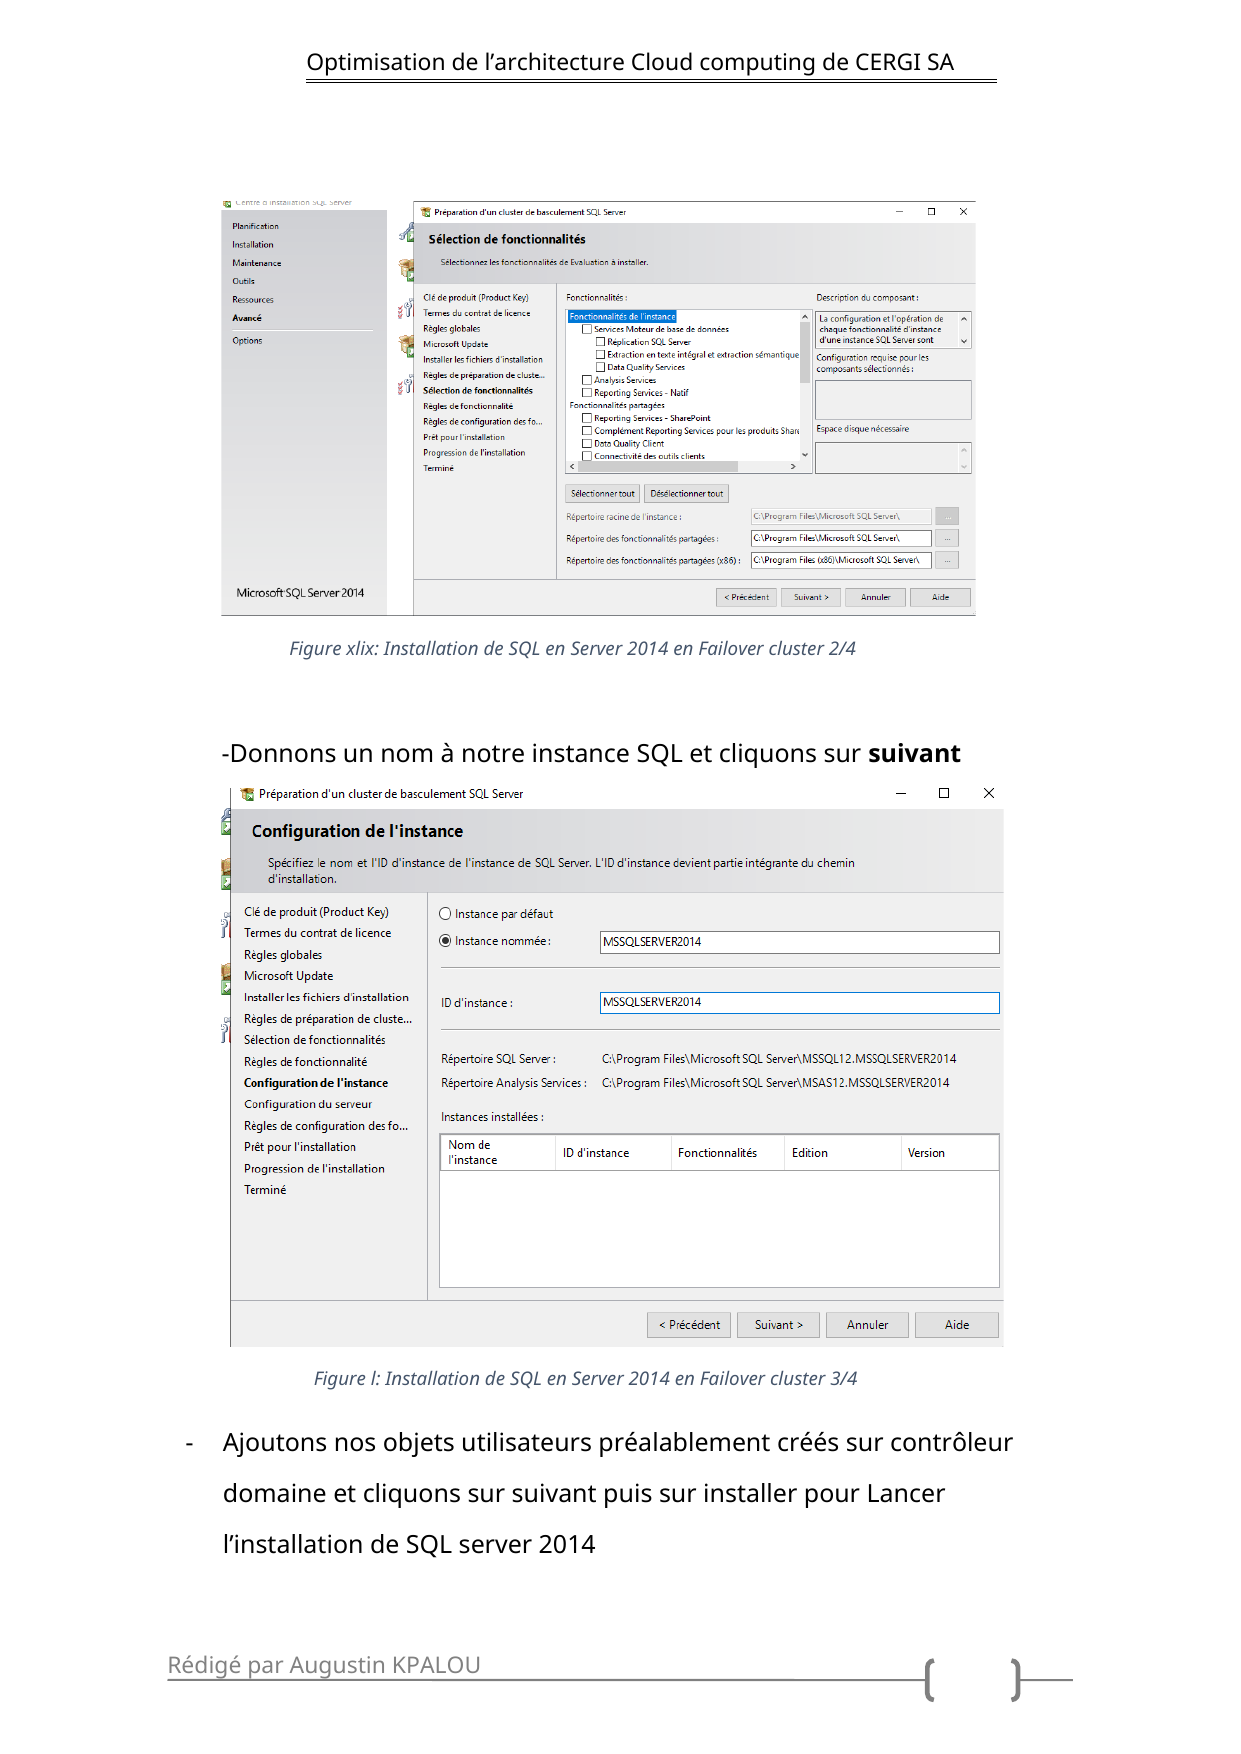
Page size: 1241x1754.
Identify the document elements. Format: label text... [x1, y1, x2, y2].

text Figure : Installation de SQL en Server 2014 en Failover cluster 2/4 [148, 635, 1093, 661]
list Ajoutons nos objets utilisateurs préalablement créés sur contrôleur domaine et cliquons sur suivant puis sur installer pour Lancer l’installation de SQL server 2014 [185, 1424, 1093, 1561]
picture [221, 788, 1004, 1347]
text -Donnons un nom à notre instance SQL et cliquons sur suivant [221, 735, 1093, 769]
text Figure : Installation de SQL en Server 2014 en Failover cluster 3/4 [148, 1366, 1093, 1391]
picture [221, 201, 976, 616]
